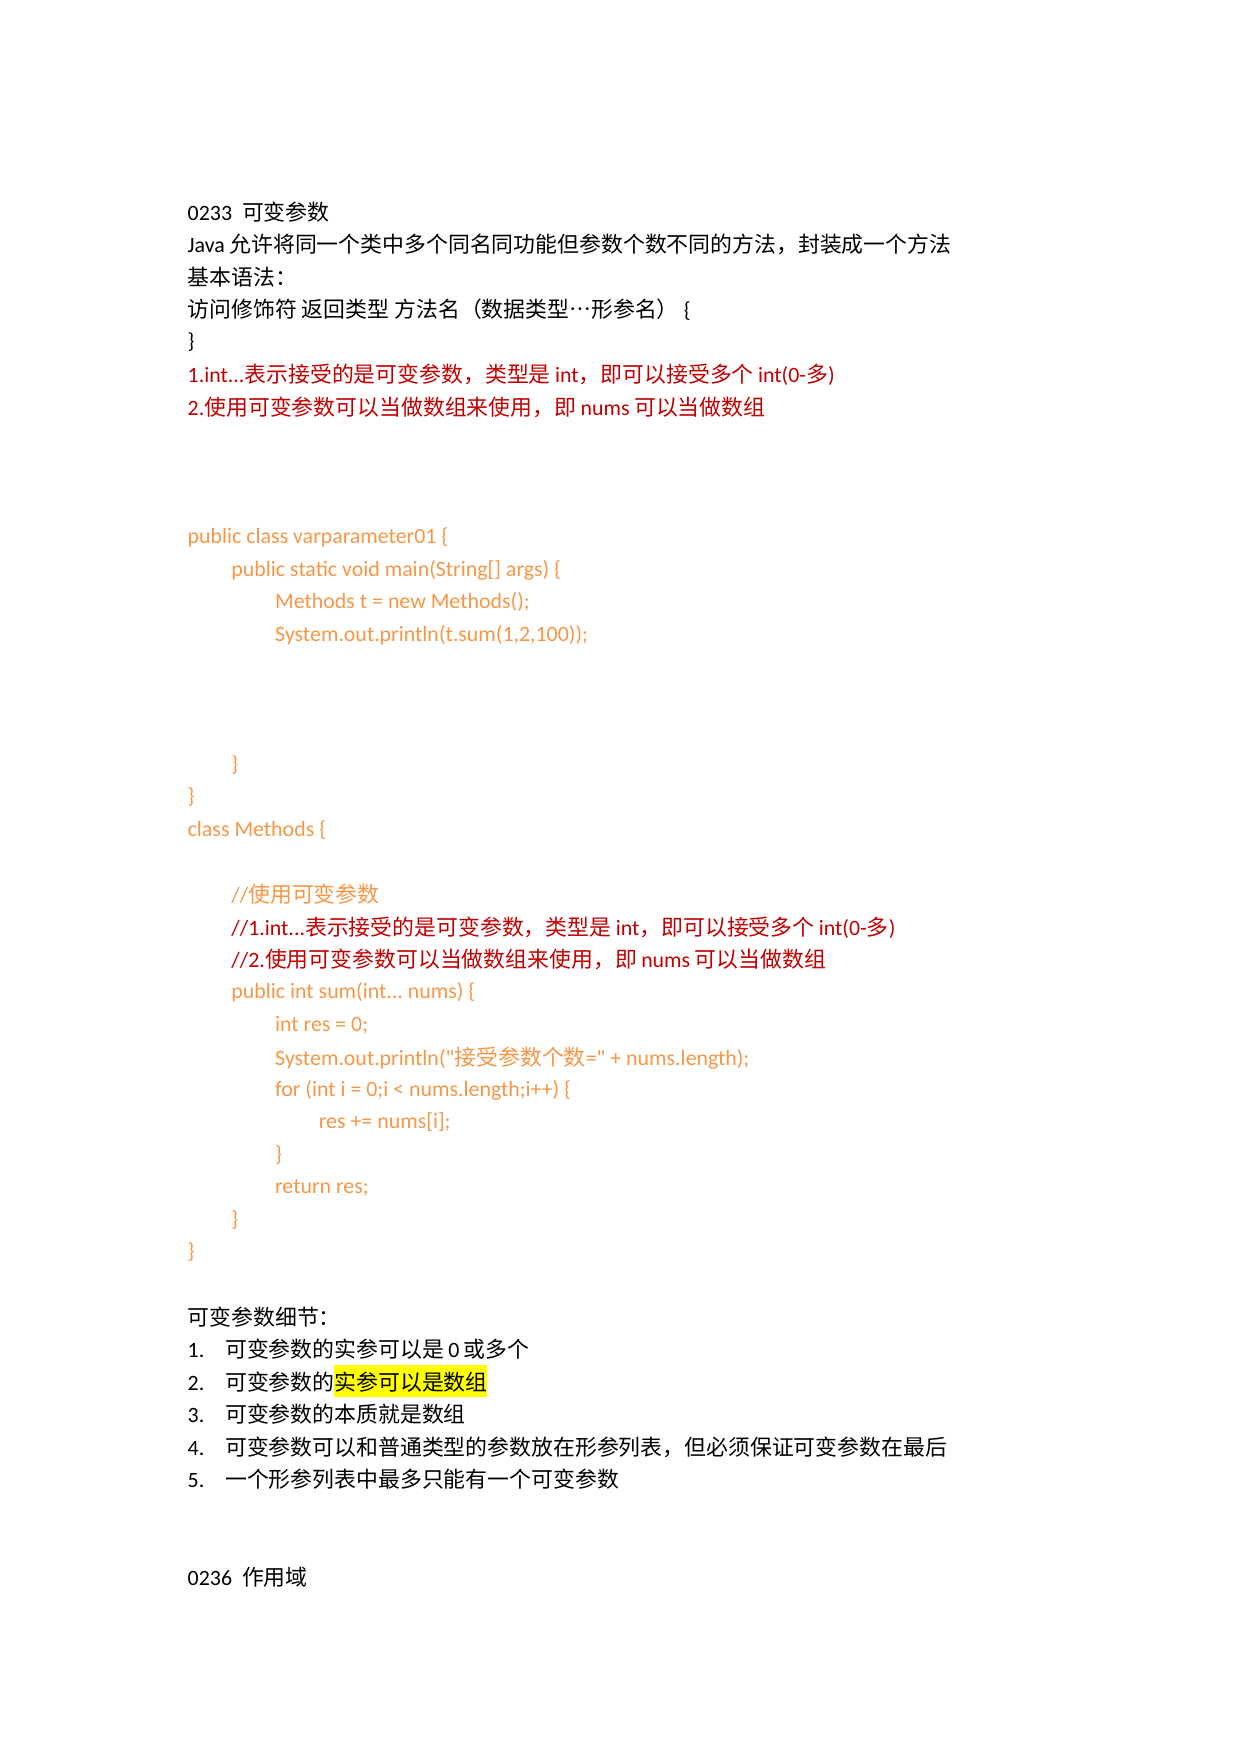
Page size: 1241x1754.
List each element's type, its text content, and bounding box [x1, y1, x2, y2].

list 一个形参列表中最多只能有一个可变参数 [187, 1462, 1053, 1494]
list 可变参数可以和普通类型的参数放在形参列表，但必须保证可变参数在最后 [187, 1429, 1053, 1462]
text //2.使用可变参数可以当做数组来使用，即nums可以当做数组 [187, 942, 1053, 974]
text public int sum(int... nums) { [187, 974, 1053, 1007]
list 可变参数的实参可以是数组 [187, 1364, 1053, 1397]
text } [187, 779, 1053, 812]
text 2.使用可变参数可以当做数组来使用，即nums可以当做数组 [187, 389, 1053, 422]
text 基本语法： [187, 259, 1053, 292]
text return res; [187, 1169, 1053, 1202]
text public static void main(String[] args) { [187, 552, 1053, 584]
text Java允许将同一个类中多个同名同功能但参数个数不同的方法，封装成一个方法 [187, 227, 1053, 259]
text 可变参数细节： [187, 1299, 1053, 1332]
text //1.int...表示接受的是可变参数，类型是int，即可以接受多个int(0-多) [187, 909, 1053, 942]
list 可变参数的实参可以是0或多个 [187, 1332, 1053, 1364]
text //使用可变参数 [187, 877, 1053, 909]
text for (int i = 0;i < nums.length;i++) { [187, 1072, 1053, 1104]
text } [187, 324, 1053, 357]
text public class varparameter01 { [187, 519, 1053, 552]
text class Methods { [187, 812, 1053, 844]
text 0233 可变参数 [187, 194, 1053, 227]
list 可变参数的本质就是数组 [187, 1397, 1053, 1429]
text System.out.println("接受参数个数=" + nums.length); [187, 1039, 1053, 1072]
text } [187, 747, 1053, 779]
text int res = 0; [187, 1007, 1053, 1039]
text } [187, 1234, 1053, 1267]
text 1.int...表示接受的是可变参数，类型是int，即可以接受多个int(0-多) [187, 357, 1053, 389]
text res += nums[i]; [187, 1104, 1053, 1137]
text } [187, 1137, 1053, 1169]
text 0236 作用域 [187, 1559, 1053, 1592]
text } [187, 1202, 1053, 1234]
text System.out.println(t.sum(1,2,100)); [187, 617, 1053, 649]
text 访问修饰符 返回类型 方法名（数据类型…形参名） { [187, 292, 1053, 324]
text Methods t = new Methods(); [187, 584, 1053, 617]
